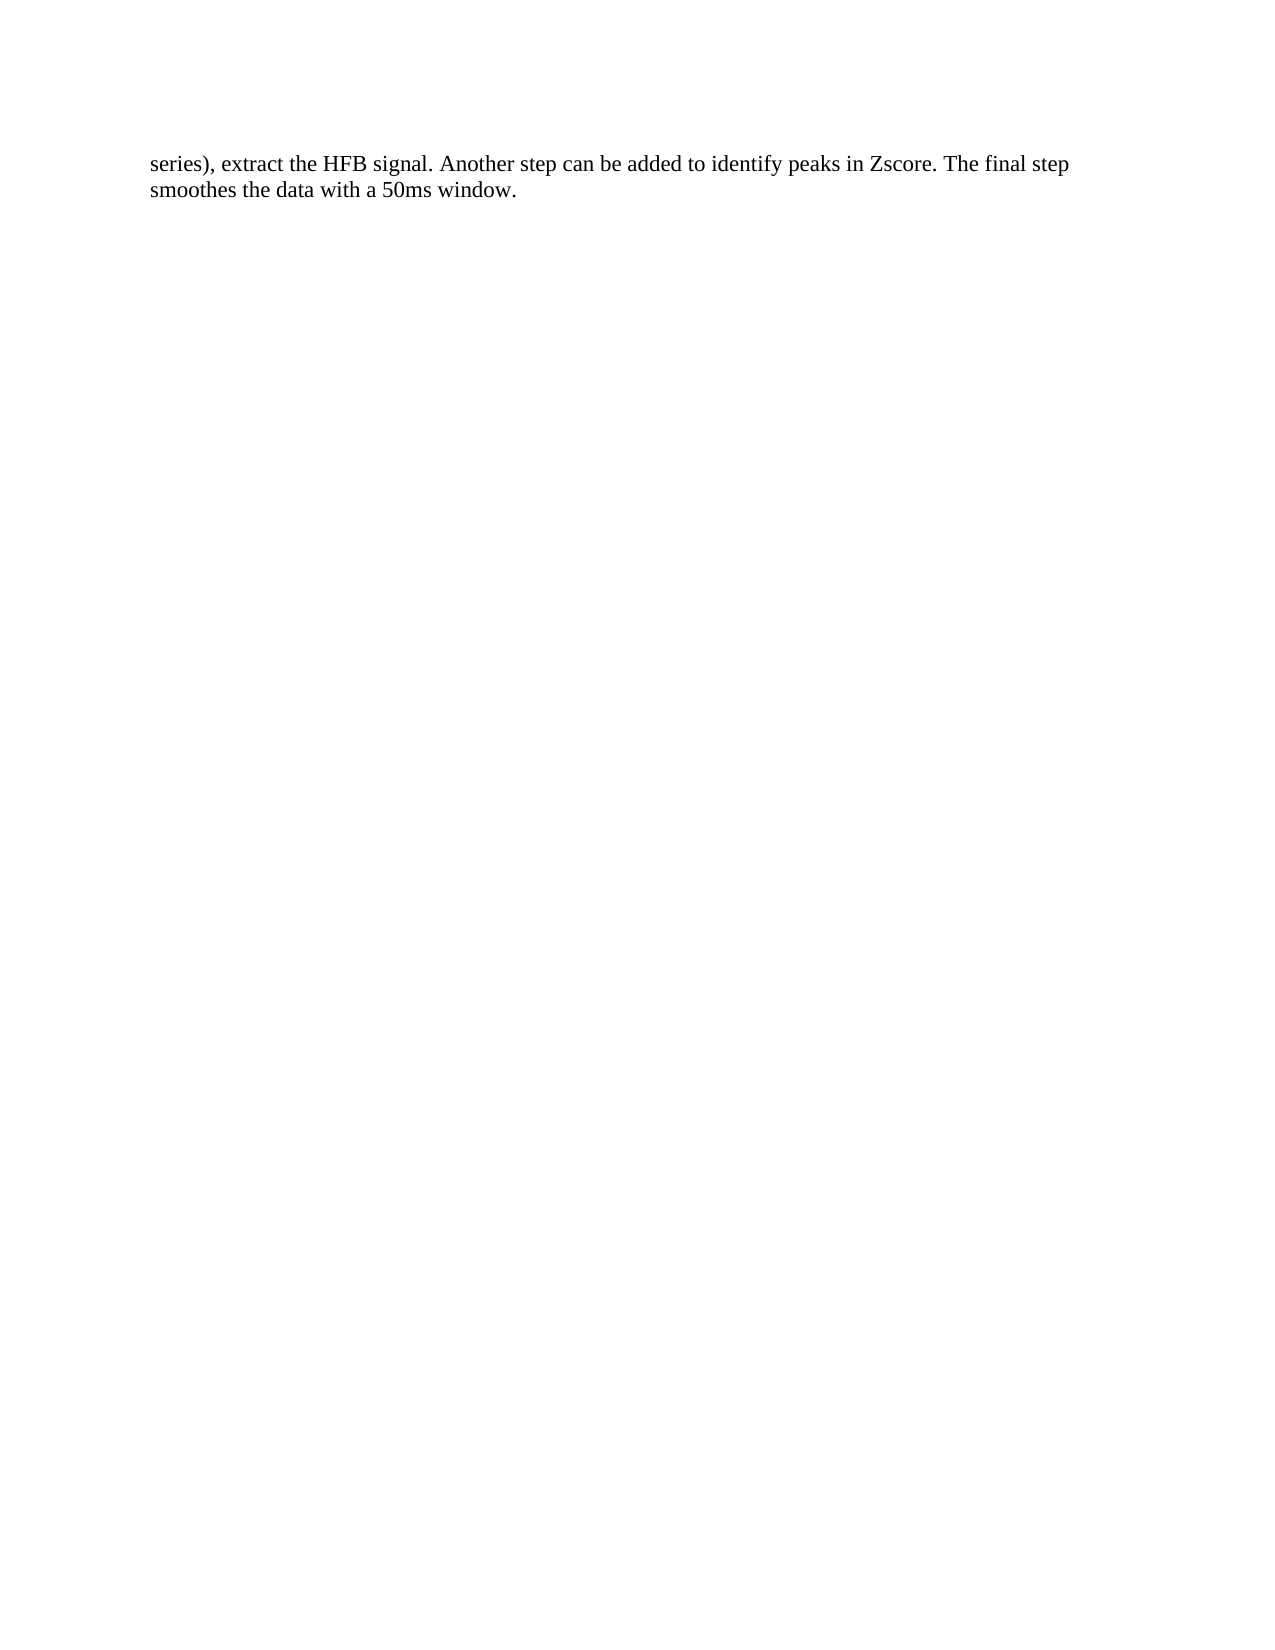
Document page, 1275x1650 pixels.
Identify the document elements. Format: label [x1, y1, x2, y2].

text [150, 150, 1125, 203]
